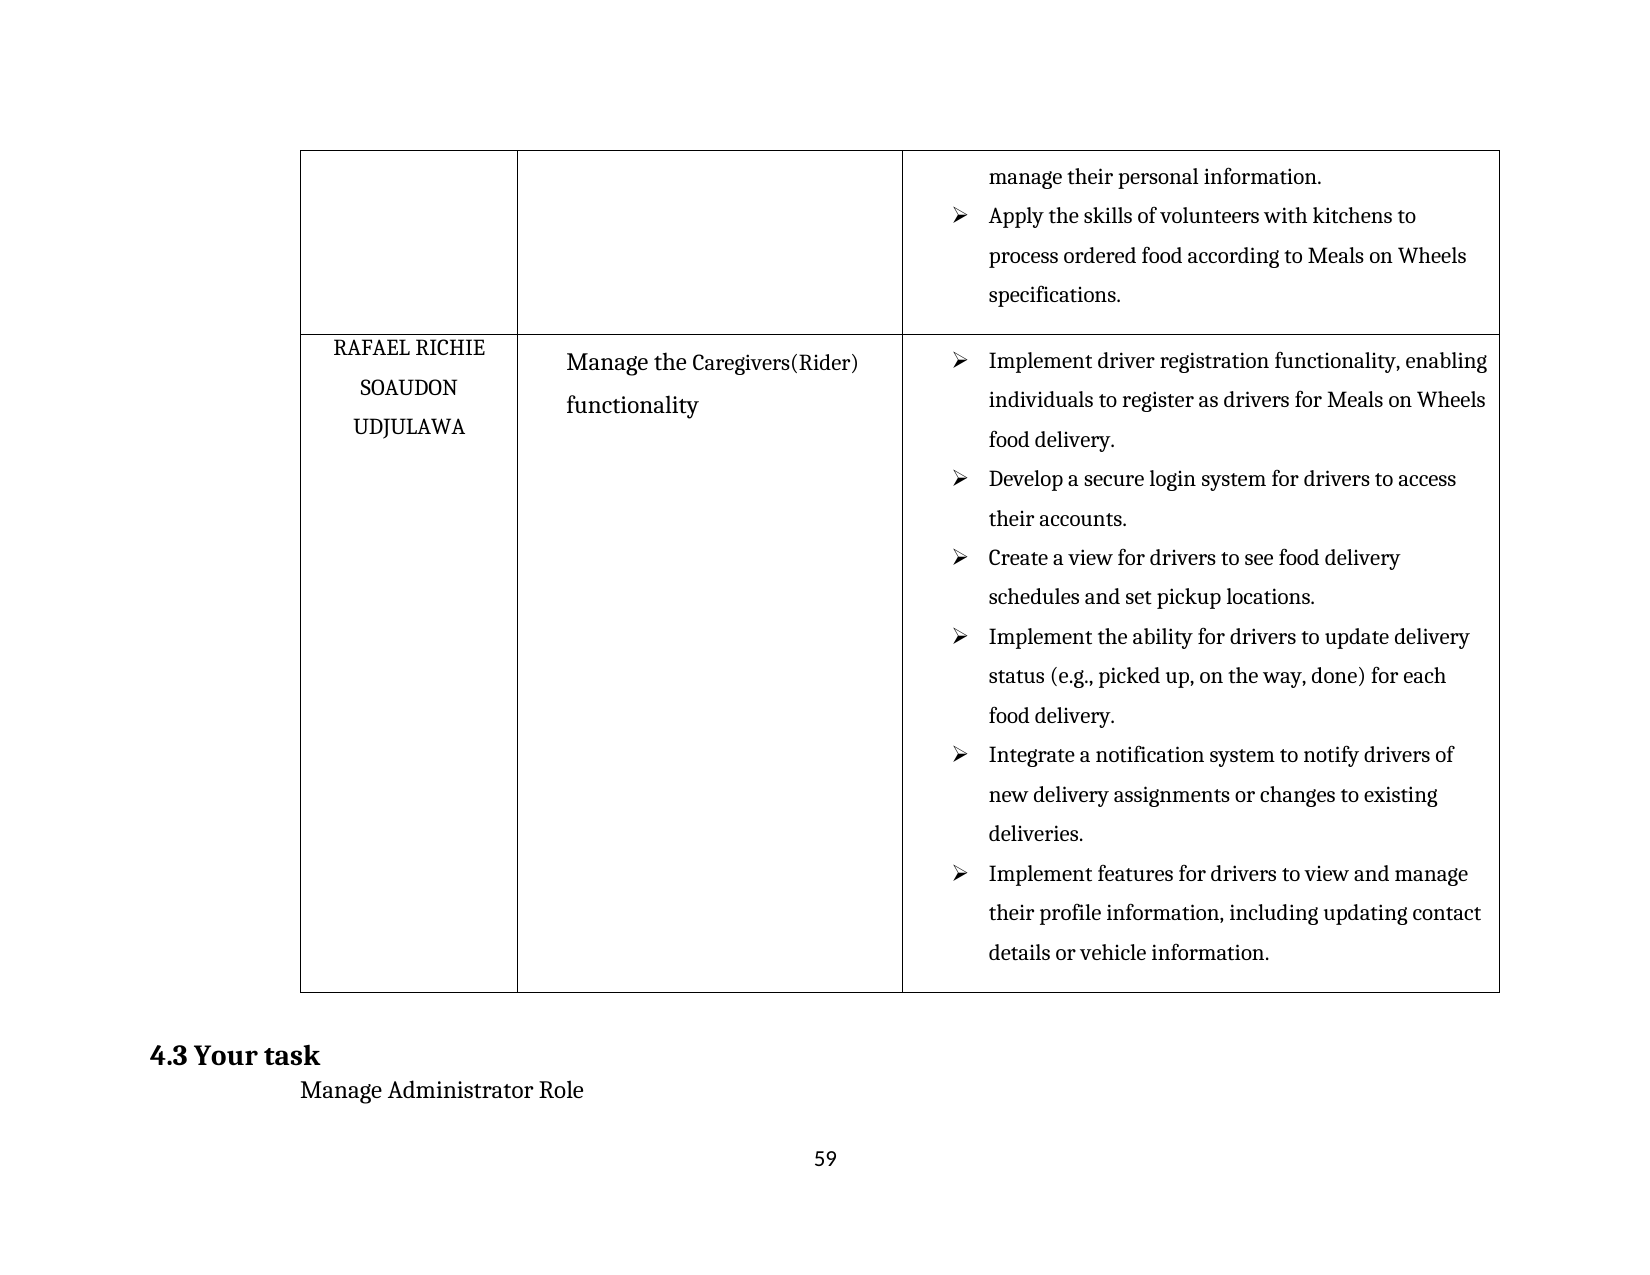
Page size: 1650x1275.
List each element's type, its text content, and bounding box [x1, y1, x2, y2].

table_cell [518, 151, 902, 334]
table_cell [903, 151, 1499, 334]
table_cell RAFAEL RICHIE SOAUDON UDJULAWA [301, 335, 517, 992]
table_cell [301, 151, 517, 334]
table_cell Manage the Caregivers(Rider) functionality [518, 335, 902, 992]
subtitle 4.3 Your task [150, 1039, 1500, 1073]
table_cell Implement driver registration functionality, enabling individuals to register as drivers for Meals on Wheels food delivery. Develop a secure login system for drivers to access their accounts. Create a view for drivers to see food delivery schedules and set pickup locations. Implement the ability for drivers to update delivery status (e.g., picked up, on the way, done) for each food delivery. Integrate a notification system to notify drivers of new delivery assignments or changes to existing deliveries. Implement features for drivers to view and manage their profile information, including updating contact details or vehicle information. [903, 335, 1499, 992]
text Manage Administrator Role [150, 1076, 1500, 1104]
